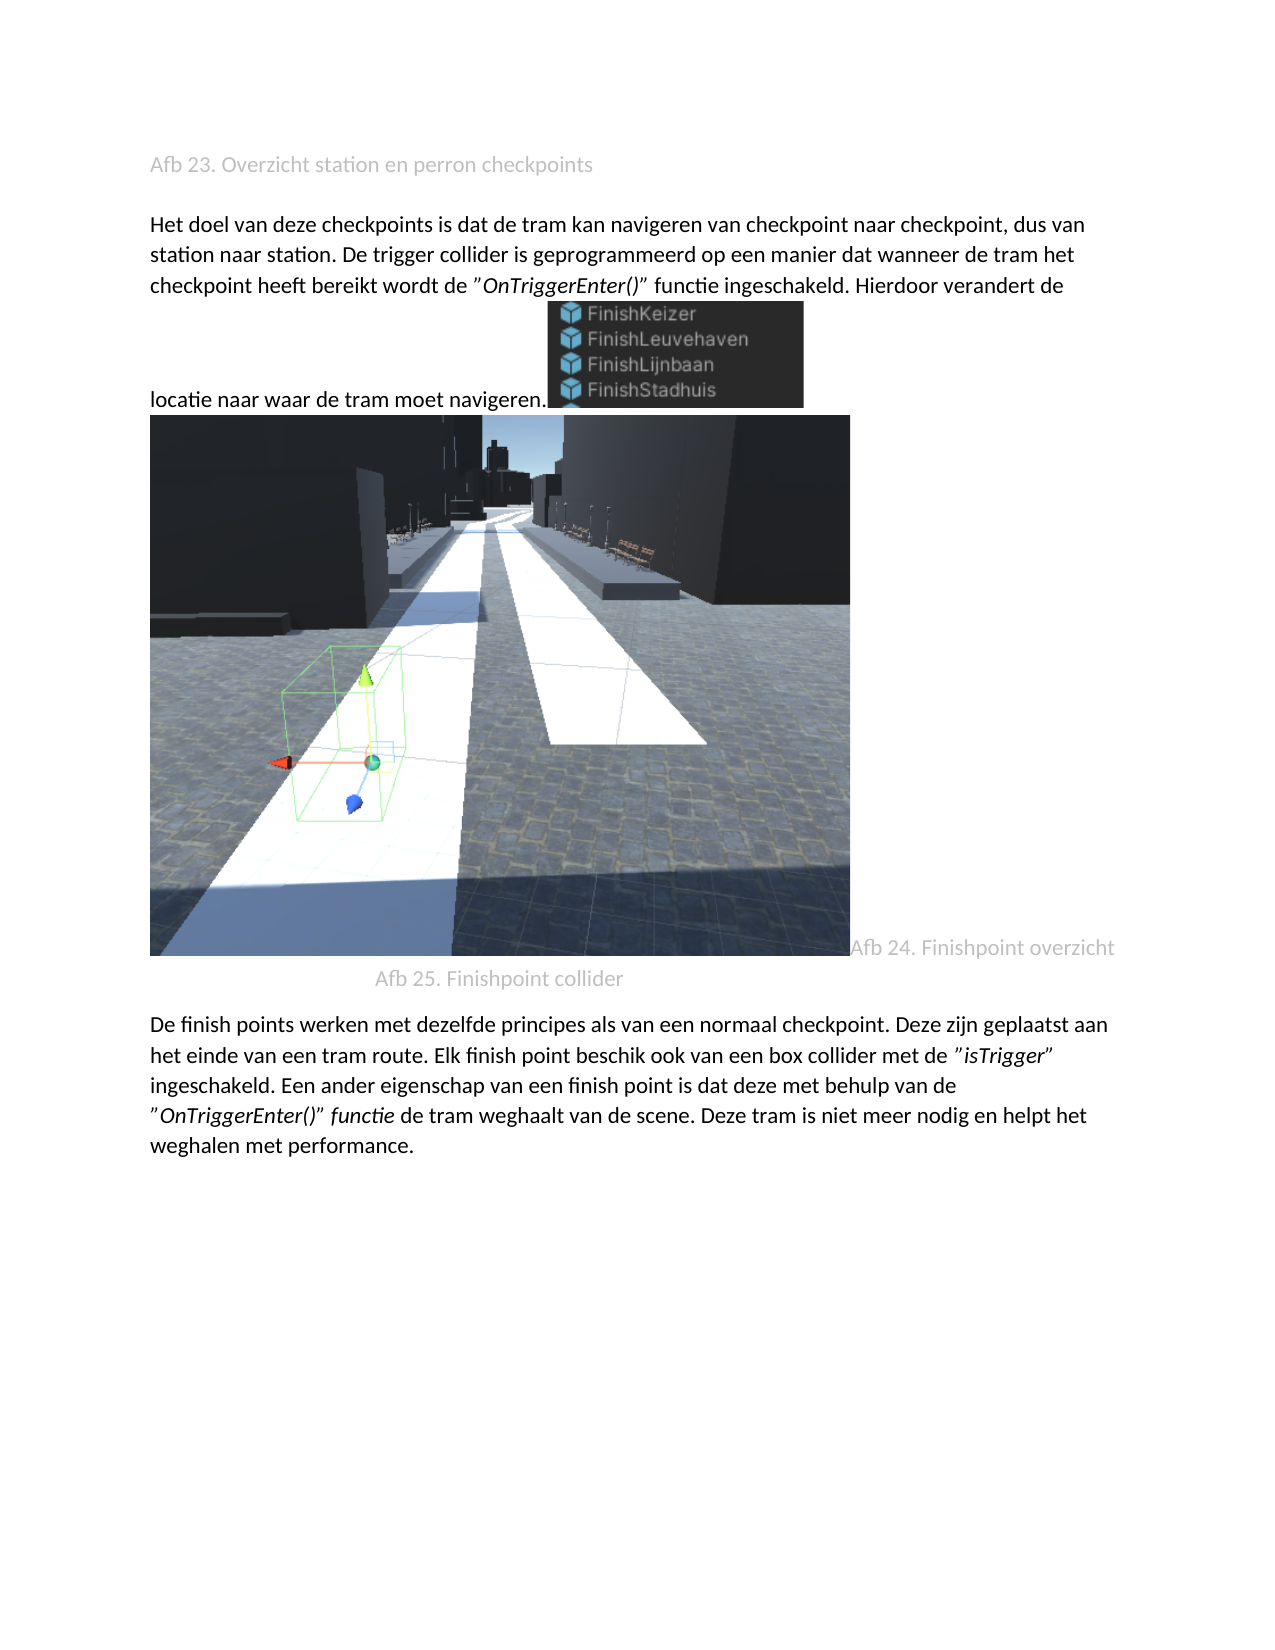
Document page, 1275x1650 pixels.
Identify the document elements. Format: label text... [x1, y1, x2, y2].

text De finish points werken met dezelfde principes als van een normaal checkpoint. Deze zijn geplaatst aan het einde van een tram route. Elk finish point beschik ook van een box collider met de ”isTrigger” ingeschakeld. Een ander eigenschap van een finish point is dat deze met behulp van de ”OnTriggerEnter()” functie de tram weghaalt van de scene. Deze tram is niet meer nodig en helpt het weghalen met performance. [150, 1011, 1125, 1159]
picture [150, 415, 851, 956]
picture [547, 301, 804, 408]
